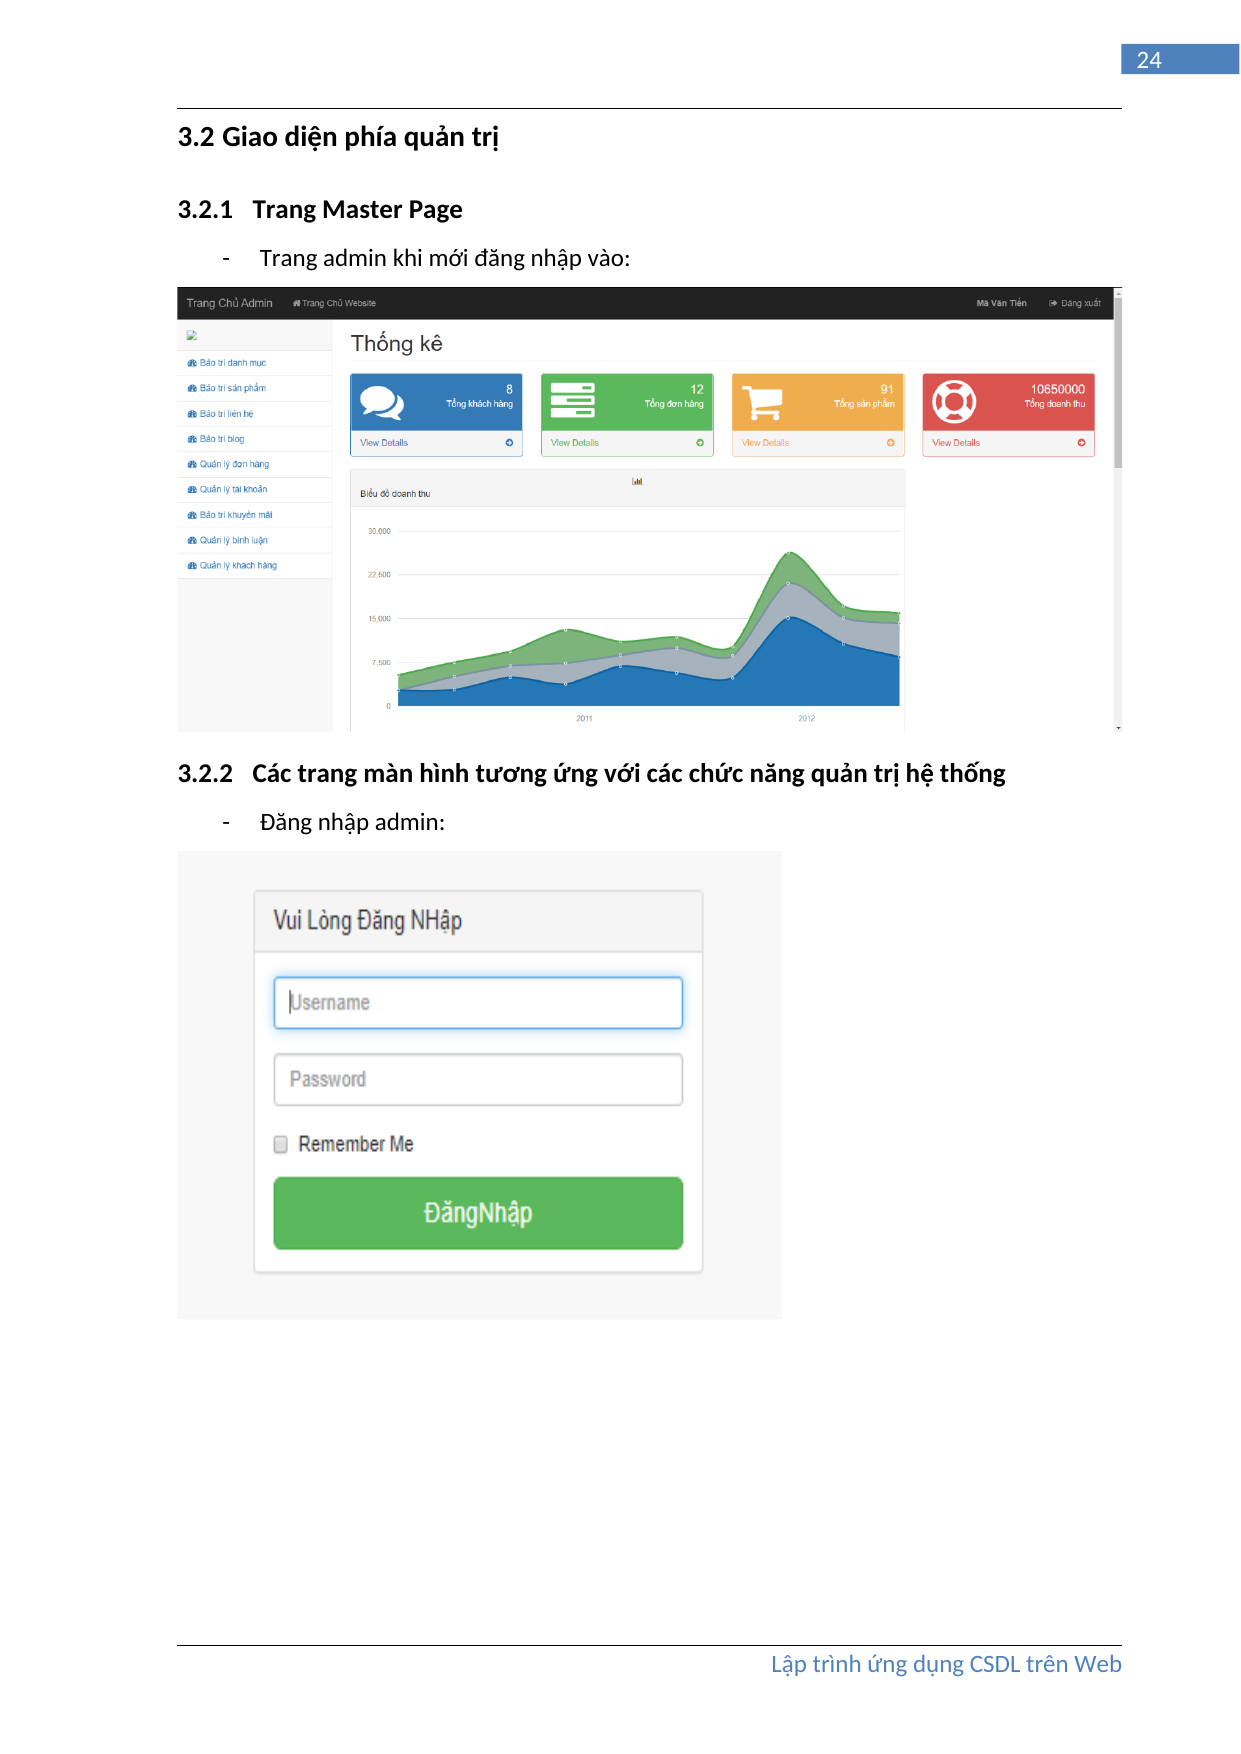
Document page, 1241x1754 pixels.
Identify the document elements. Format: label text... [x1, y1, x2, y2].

subtitle Giao diện phía quản trị [177, 118, 1122, 154]
picture [177, 851, 782, 1319]
picture [177, 287, 1123, 732]
subtitle Các trang màn hình tương ứng với các chức năng quản trị hệ thống [177, 757, 1122, 789]
subtitle Trang Master Page [177, 192, 1122, 225]
list Đăng nhập admin: [222, 806, 1122, 837]
list Trang admin khi mới đăng nhập vào: [222, 242, 1122, 272]
